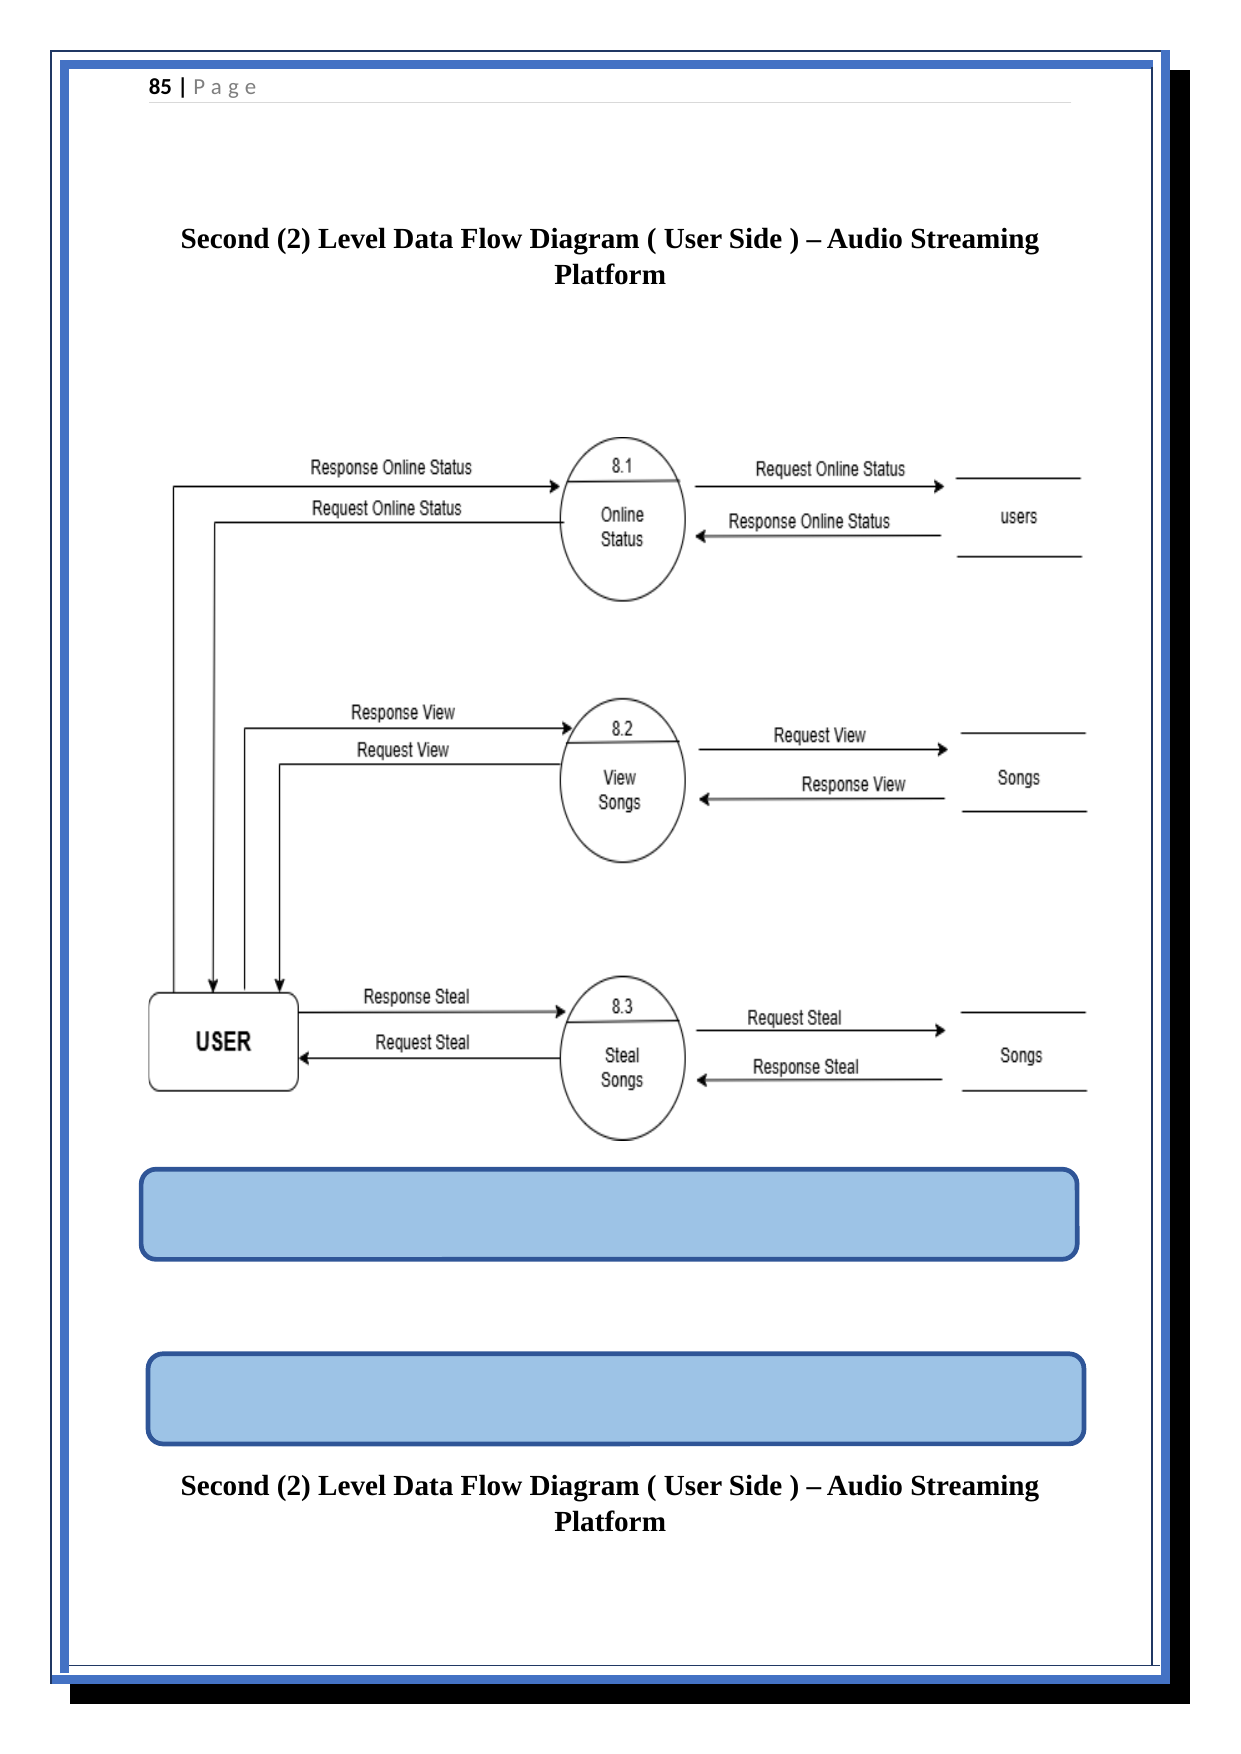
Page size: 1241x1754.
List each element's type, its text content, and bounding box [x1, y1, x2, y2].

picture [148, 437, 1089, 1141]
text Second (2) Level Data Flow Diagram ( User Side ) – Audio Streaming Platform [148, 1468, 1071, 1538]
text Second (2) Level Data Flow Diagram ( User Side ) – Audio Streaming Platform [148, 221, 1071, 291]
